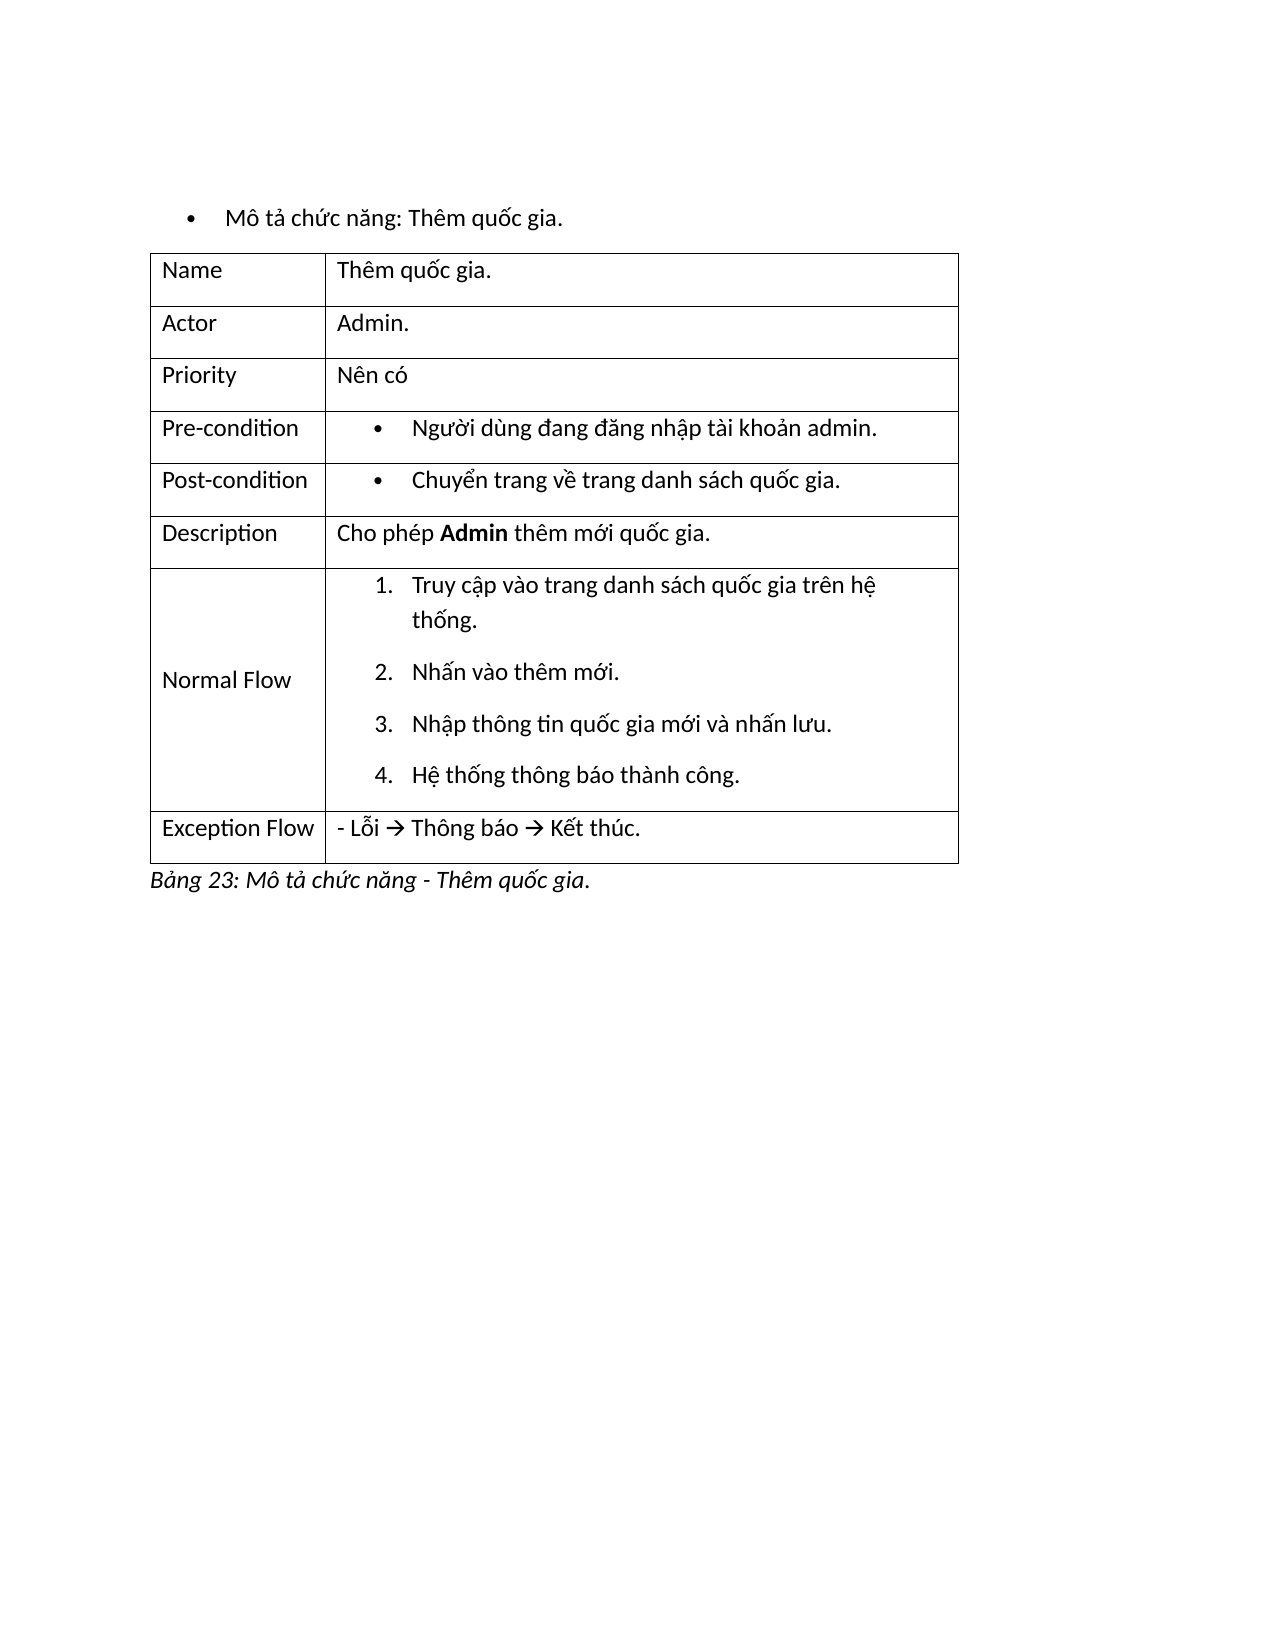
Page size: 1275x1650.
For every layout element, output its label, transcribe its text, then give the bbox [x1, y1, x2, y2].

table_header Thêm quốc gia. [326, 254, 958, 306]
table_cell Normal Flow [151, 569, 325, 811]
table_cell Cho phép Admin thêm mới quốc gia. [326, 517, 958, 568]
table_cell Exception Flow [151, 812, 325, 863]
table_header Name [151, 254, 325, 306]
table_cell Actor [151, 307, 325, 358]
list Mô tả chức năng: Thêm quốc gia. [187, 202, 1125, 232]
table_cell Post-condition [151, 464, 325, 516]
table_cell Admin. [326, 307, 958, 358]
text Bảng 23: Mô tả chức năng - Thêm quốc gia. [150, 864, 1125, 895]
table_cell Priority [151, 359, 325, 411]
table_cell Nên có [326, 359, 958, 411]
table_cell - Lỗi 🡪 Thông báo 🡪 Kết thúc. [326, 812, 958, 863]
table_cell Chuyển trang về trang danh sách quốc gia. [326, 464, 958, 516]
table_cell Truy cập vào trang danh sách quốc gia trên hệ thống. Nhấn vào thêm mới. Nhập thông tin quốc gia mới và nhấn lưu. Hệ thống thông báo thành công. [326, 569, 958, 811]
table_cell Description [151, 517, 325, 568]
table_cell Người dùng đang đăng nhập tài khoản admin. [326, 412, 958, 463]
table_cell Pre-condition [151, 412, 325, 463]
